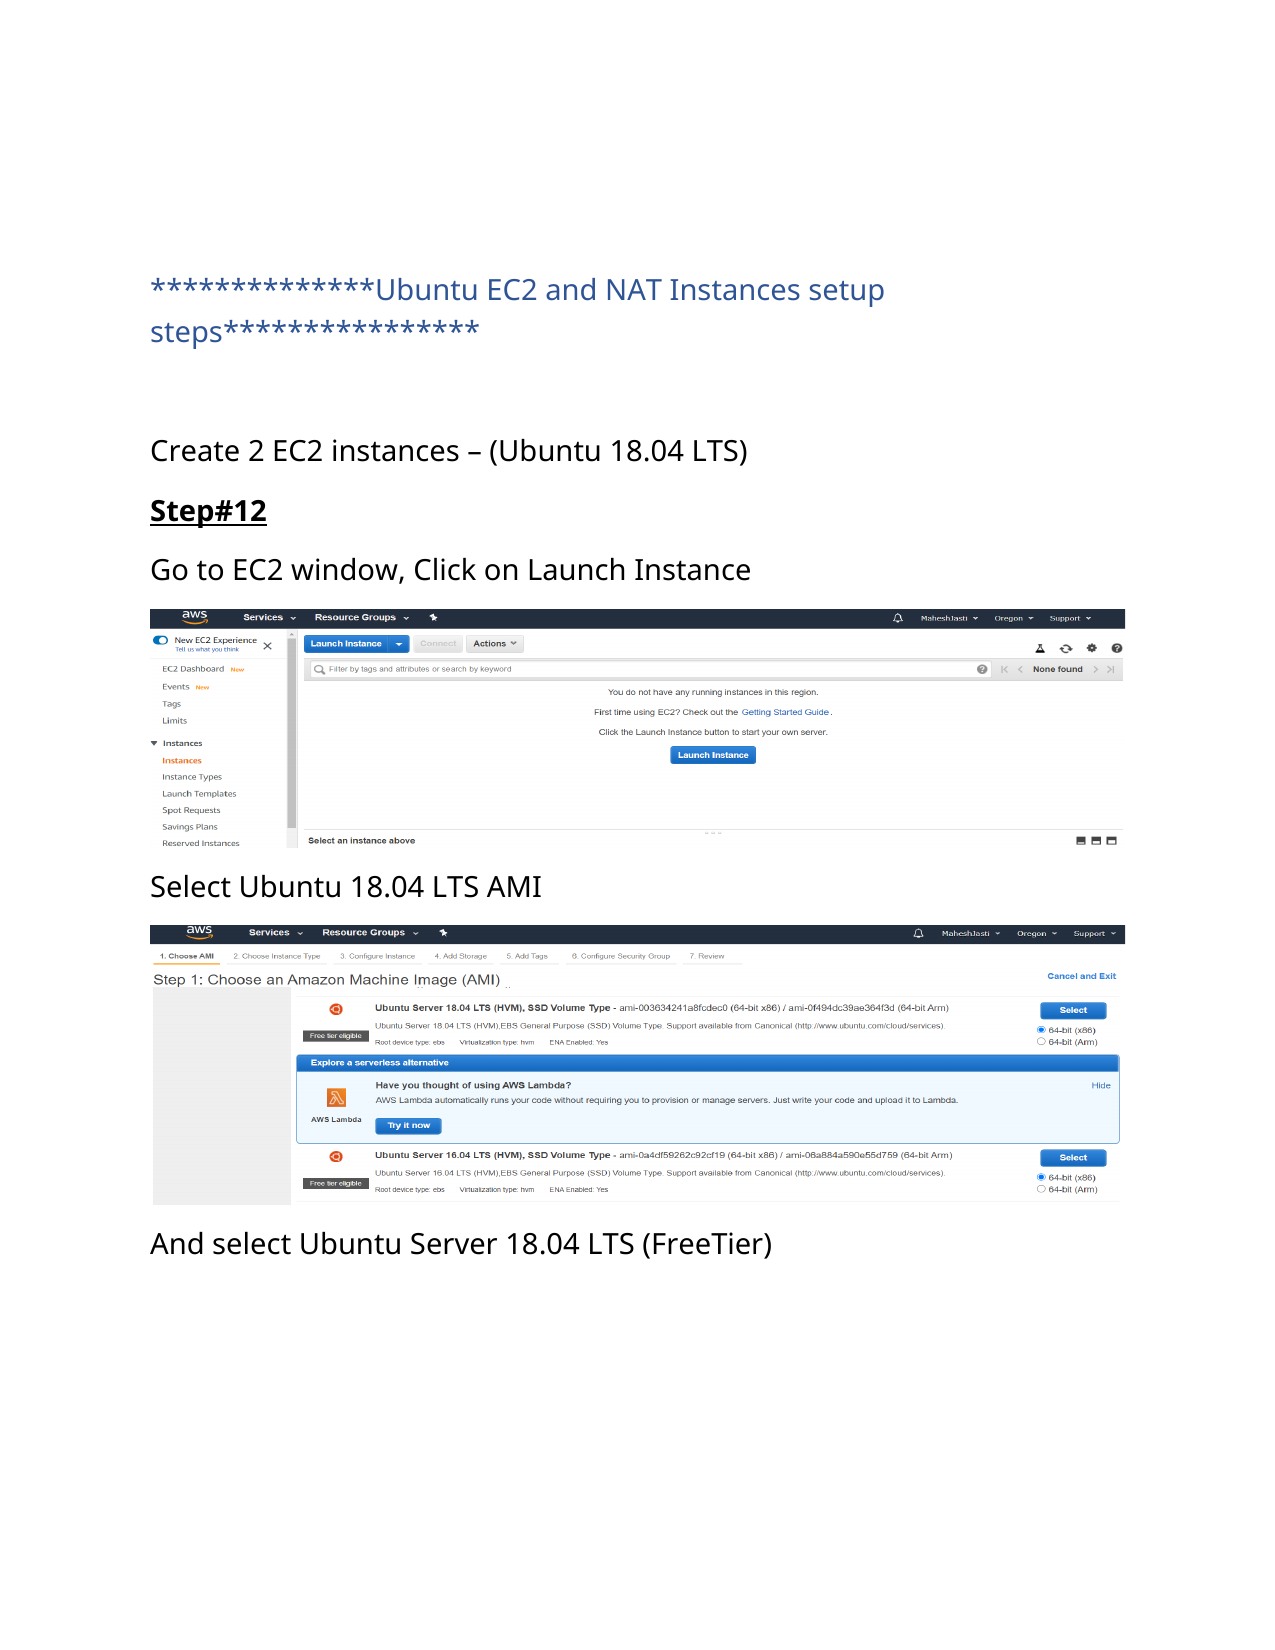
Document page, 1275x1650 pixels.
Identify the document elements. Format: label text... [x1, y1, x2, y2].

picture [150, 609, 1125, 848]
picture [150, 925, 1125, 1205]
text Select Ubuntu 18.04 LTS AMI [150, 866, 1125, 906]
text Step#12 [150, 490, 1125, 530]
text And select Ubuntu Server 18.04 LTS (FreeTier) [150, 1223, 1125, 1263]
text Create 2 EC2 instances – (Ubuntu 18.04 LTS) [150, 431, 1125, 470]
text **************Ubuntu EC2 and NAT Instances setup steps**************** [150, 269, 1125, 351]
text Go to EC2 window, Click on Launch Instance [150, 550, 1125, 589]
